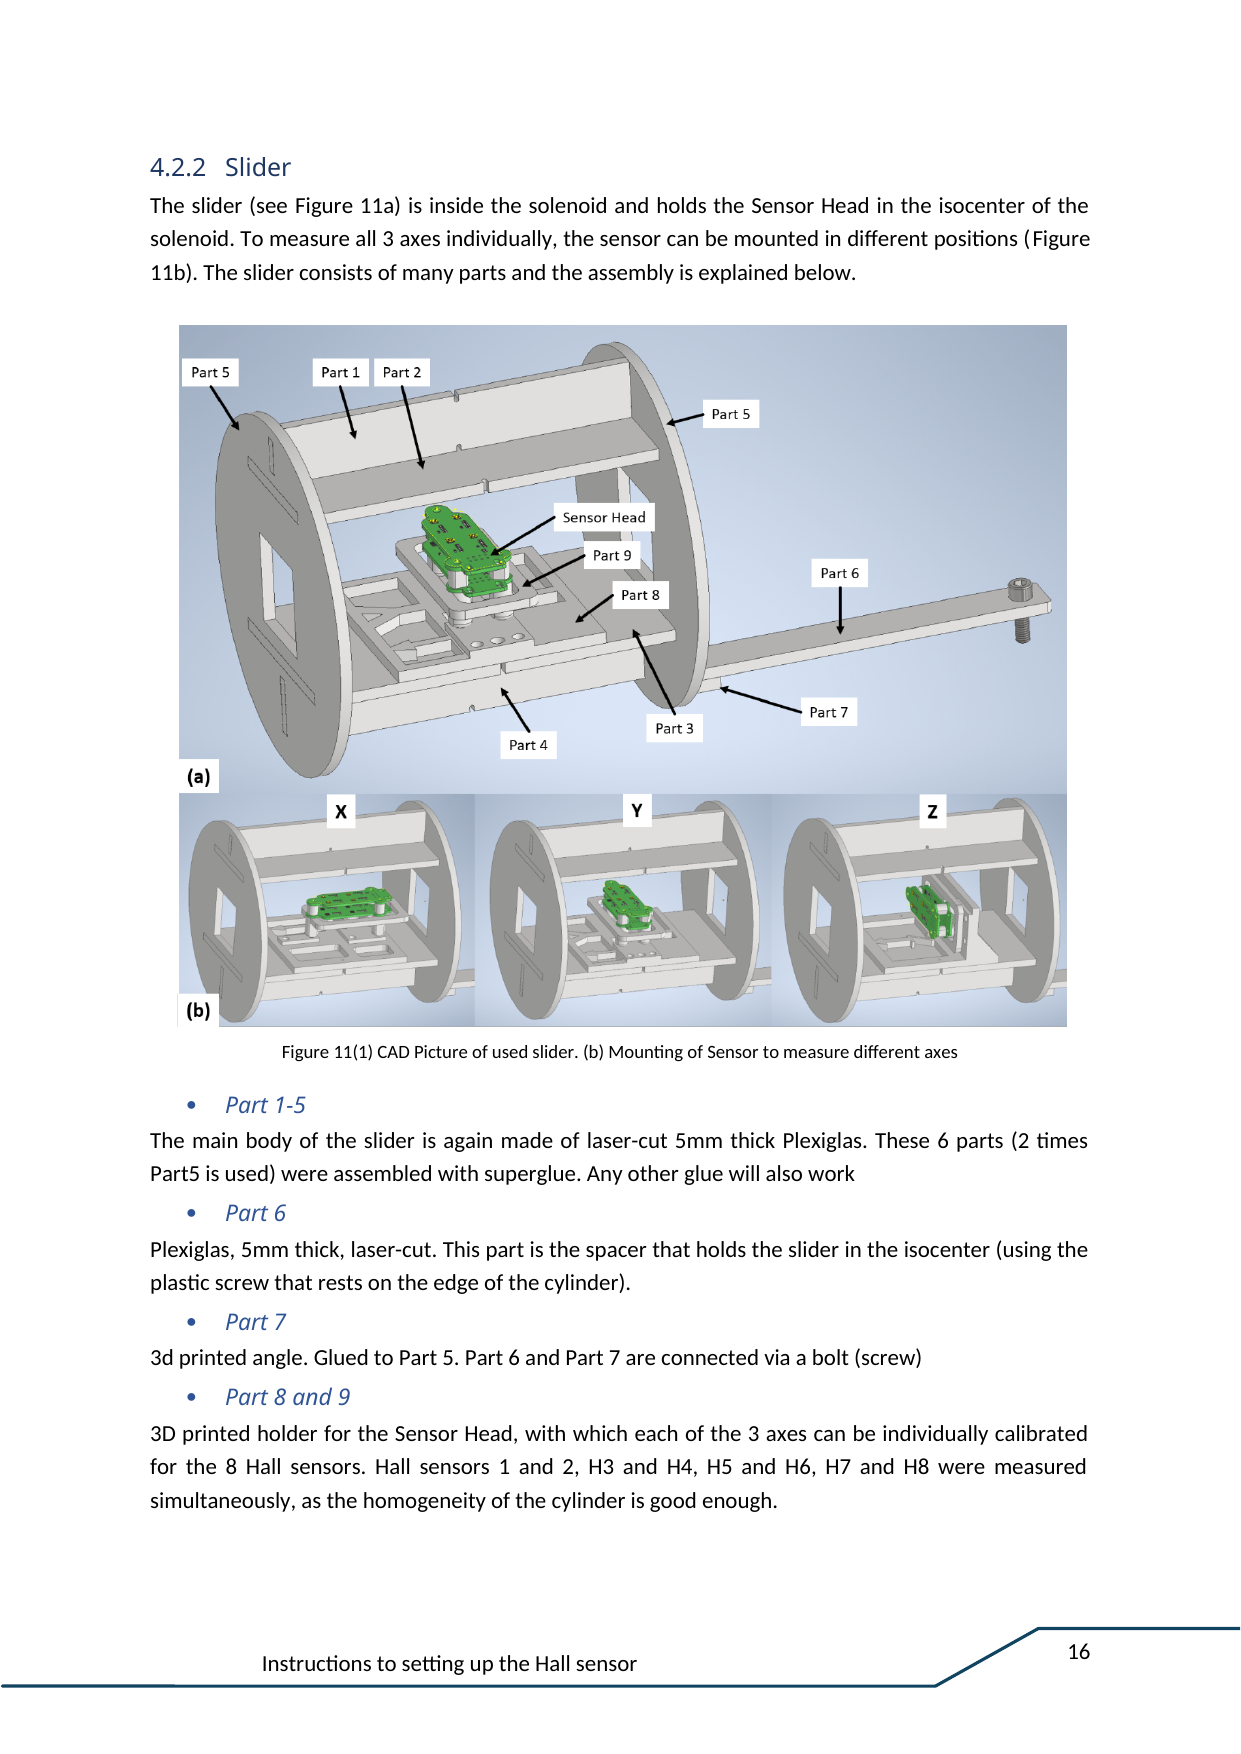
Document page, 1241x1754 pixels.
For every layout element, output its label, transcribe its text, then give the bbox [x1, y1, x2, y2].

subtitle Part 1-5 [187, 1088, 1090, 1120]
text Plexiglas, 5mm thick, laser-cut. This part is the spacer that holds the slider in the isocenter (using the plastic screw that rests on the edge of the cylinder). [150, 1235, 1090, 1296]
subtitle Part 6 [187, 1197, 1090, 1228]
text 3D printed holder for the Sensor Head, with which each of the 3 axes can be individually calibrated for the 8 Hall sensors. Hall sensors 1 and 2, H3 and H4, H5 and H6, H7 and H8 were measured simultaneously, as the homogeneity of the cylinder is good enough. [150, 1419, 1090, 1514]
text Figure 11(1) CAD Picture of used slider. (b) Mounting of Sensor to measure different axes [150, 1040, 1090, 1063]
subtitle Slider [150, 150, 1090, 184]
text 3d printed angle. Glued to Part 5. Part 6 and Part 7 are connected via a bolt (screw) [150, 1343, 1090, 1372]
subtitle Part 8 and 9 [187, 1381, 1090, 1412]
text The slider (see Figure 11a) is inside the solenoid and holds the Sensor Head in the isocenter of the solenoid. To measure all 3 axes individually, the sensor can be mounted in different positions (Figure 11b). The slider consists of many parts and the assembly is explained below. [150, 191, 1090, 286]
subtitle Part 7 [187, 1306, 1090, 1337]
text The main body of the slider is again made of laser-cut 5mm thick Plexiglas. These 6 parts (2 times Part5 is used) were assembled with superglue. Any other glue will also work [150, 1126, 1090, 1188]
picture [173, 325, 1067, 1035]
